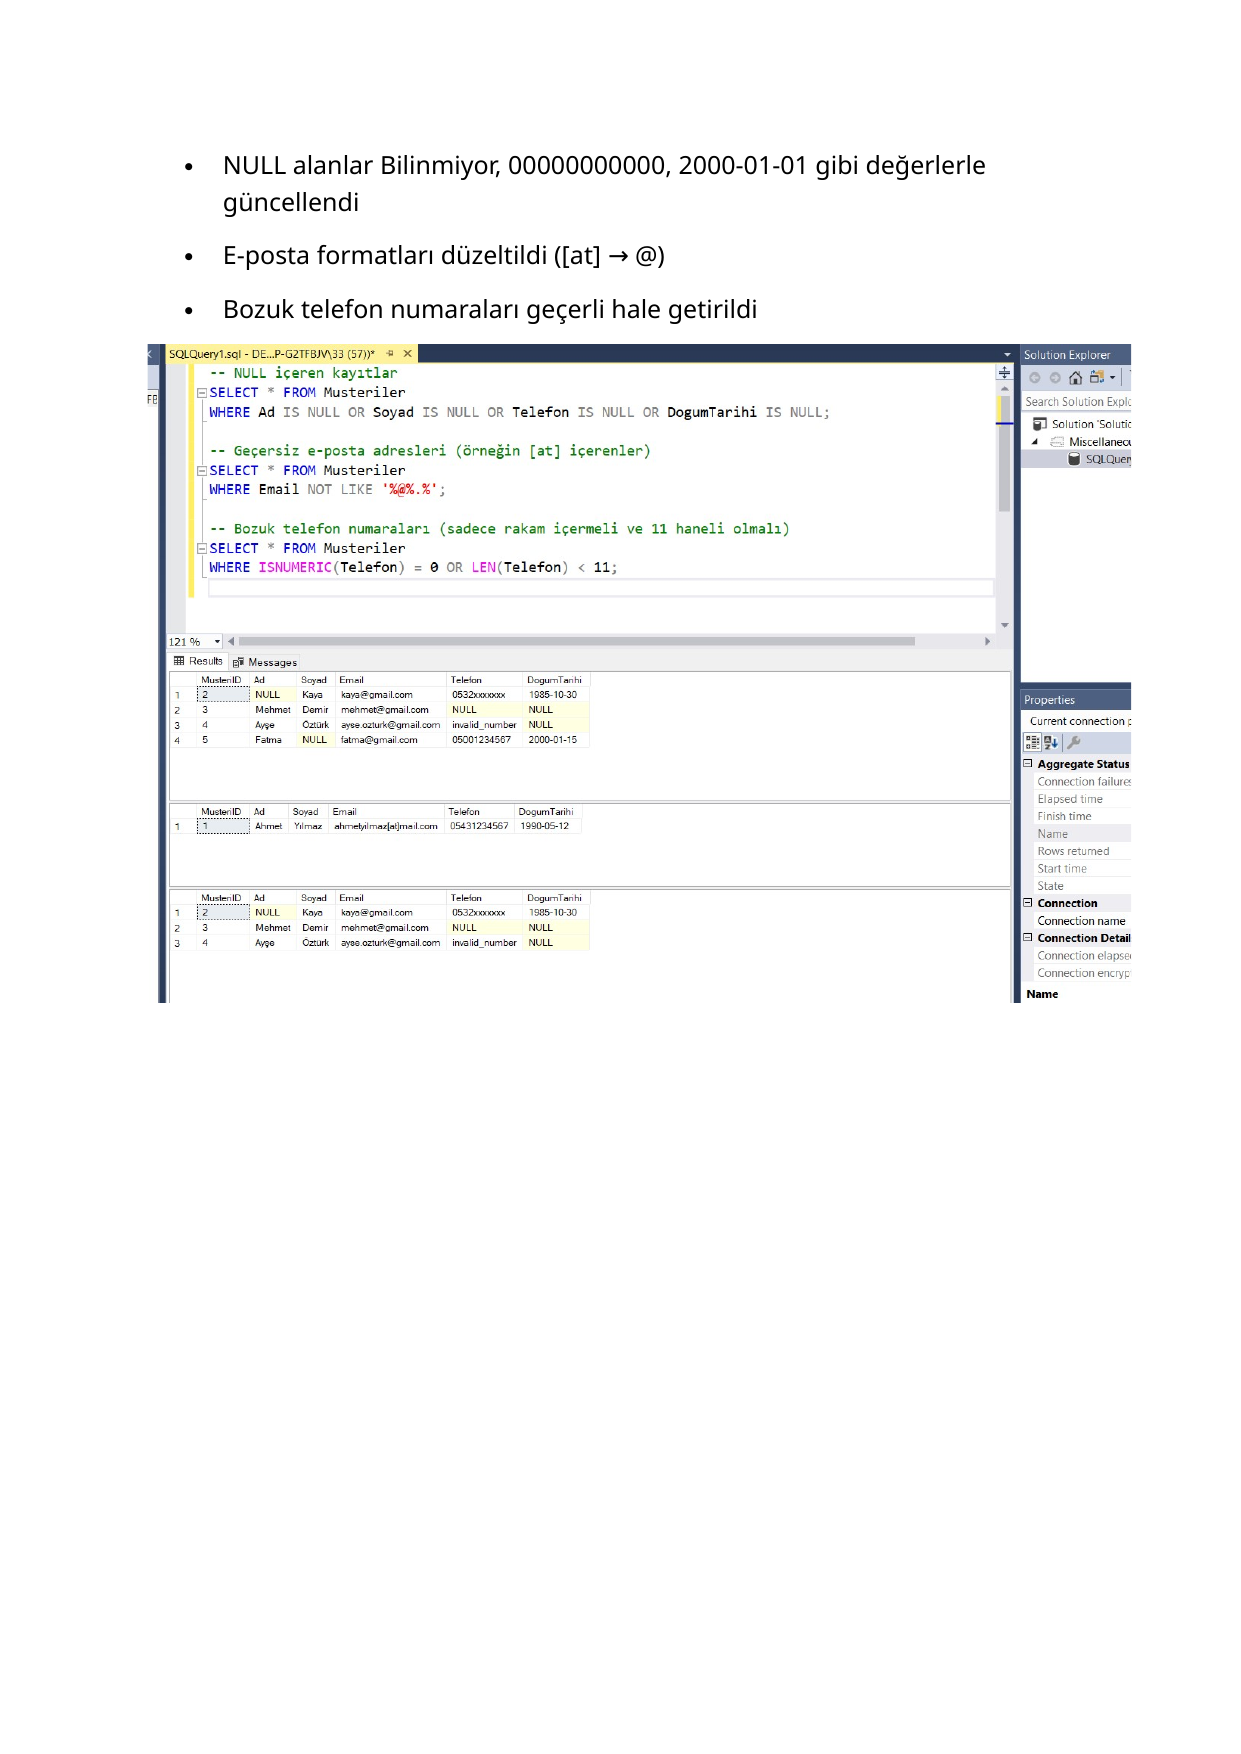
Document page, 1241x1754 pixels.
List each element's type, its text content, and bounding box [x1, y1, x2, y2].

picture [147, 344, 1132, 1003]
list NULL alanlar Bilinmiyor, 00000000000, 2000-01-01 gibi değerlerle güncellendi [185, 148, 1093, 218]
list E-posta formatları düzeltildi ([at] → @) [185, 238, 1093, 272]
list Bozuk telefon numaraları geçerli hale getirildi [185, 291, 1093, 325]
